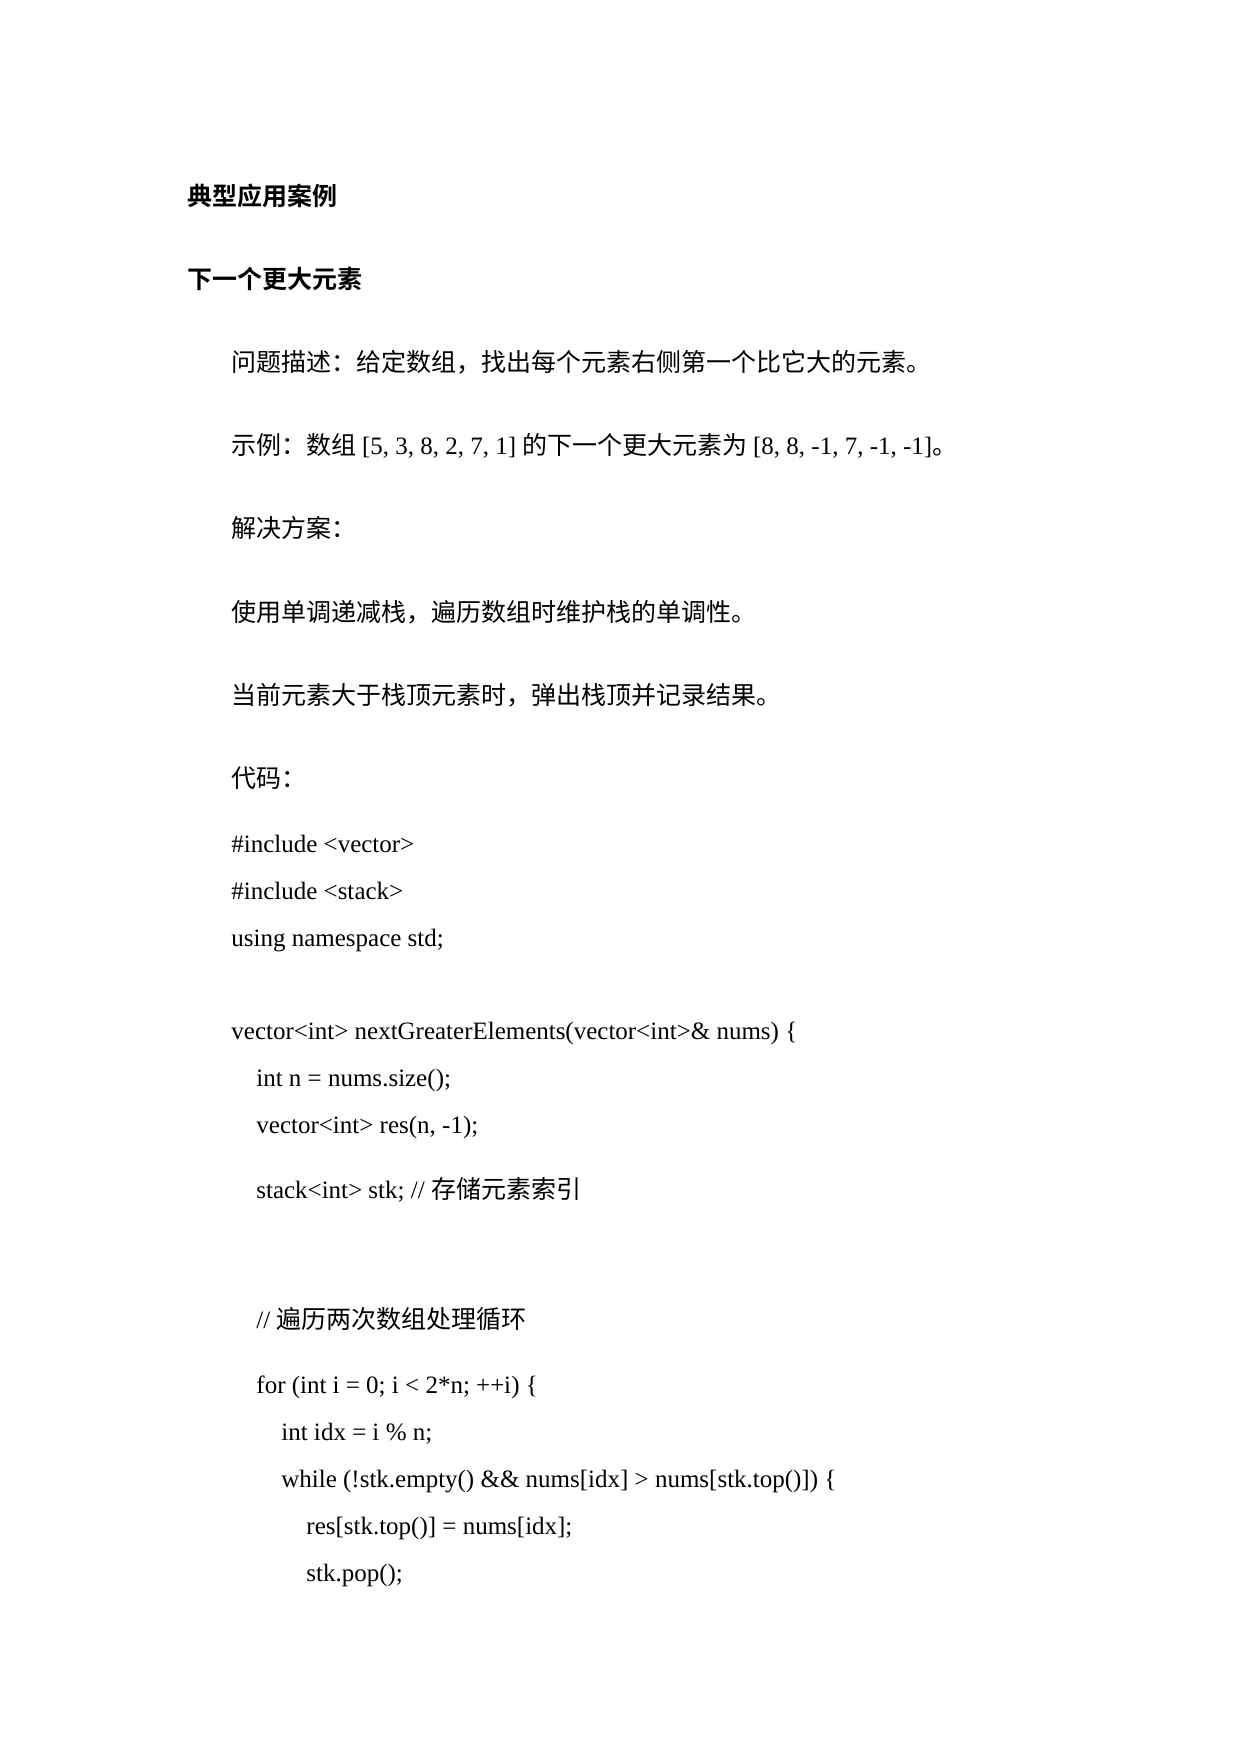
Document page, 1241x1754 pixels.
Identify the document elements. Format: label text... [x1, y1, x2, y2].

text 使用单调递减栈，遍历数组时维护栈的单调性。 [187, 578, 1053, 643]
text 示例：数组 [5, 3, 8, 2, 7, 1] 的下一个更大元素为 [8, 8, -1, 7, -1, -1]。 [187, 411, 1053, 476]
text 问题描述：给定数组，找出每个元素右侧第一个比它大的元素。 [187, 328, 1053, 393]
text using namespace std; [187, 921, 1053, 953]
text 解决方案： [187, 494, 1053, 559]
text vector<int> res(n, -1); [187, 1108, 1053, 1141]
text vector<int> nextGreaterElements(vector<int>& nums) { [187, 1014, 1053, 1047]
text int idx = i % n; [187, 1415, 1053, 1448]
text #include <stack> [187, 874, 1053, 906]
text 当前元素大于栈顶元素时，弹出栈顶并记录结果。 [187, 661, 1053, 726]
text stk.pop(); [187, 1556, 1053, 1588]
text 代码： [187, 744, 1053, 809]
text int n = nums.size(); [187, 1061, 1053, 1094]
subtitle 下一个更大元素 [187, 245, 1053, 310]
text stack<int> stk; // 存储元素索引 [187, 1155, 1053, 1220]
text res[stk.top()] = nums[idx]; [187, 1509, 1053, 1541]
text #include <vector> [187, 827, 1053, 859]
text while (!stk.empty() && nums[idx] > nums[stk.top()]) { [187, 1462, 1053, 1494]
text // 遍历两次数组处理循环 [187, 1285, 1053, 1350]
text for (int i = 0; i < 2*n; ++i) { [187, 1368, 1053, 1401]
subtitle 典型应用案例 [187, 162, 1053, 227]
